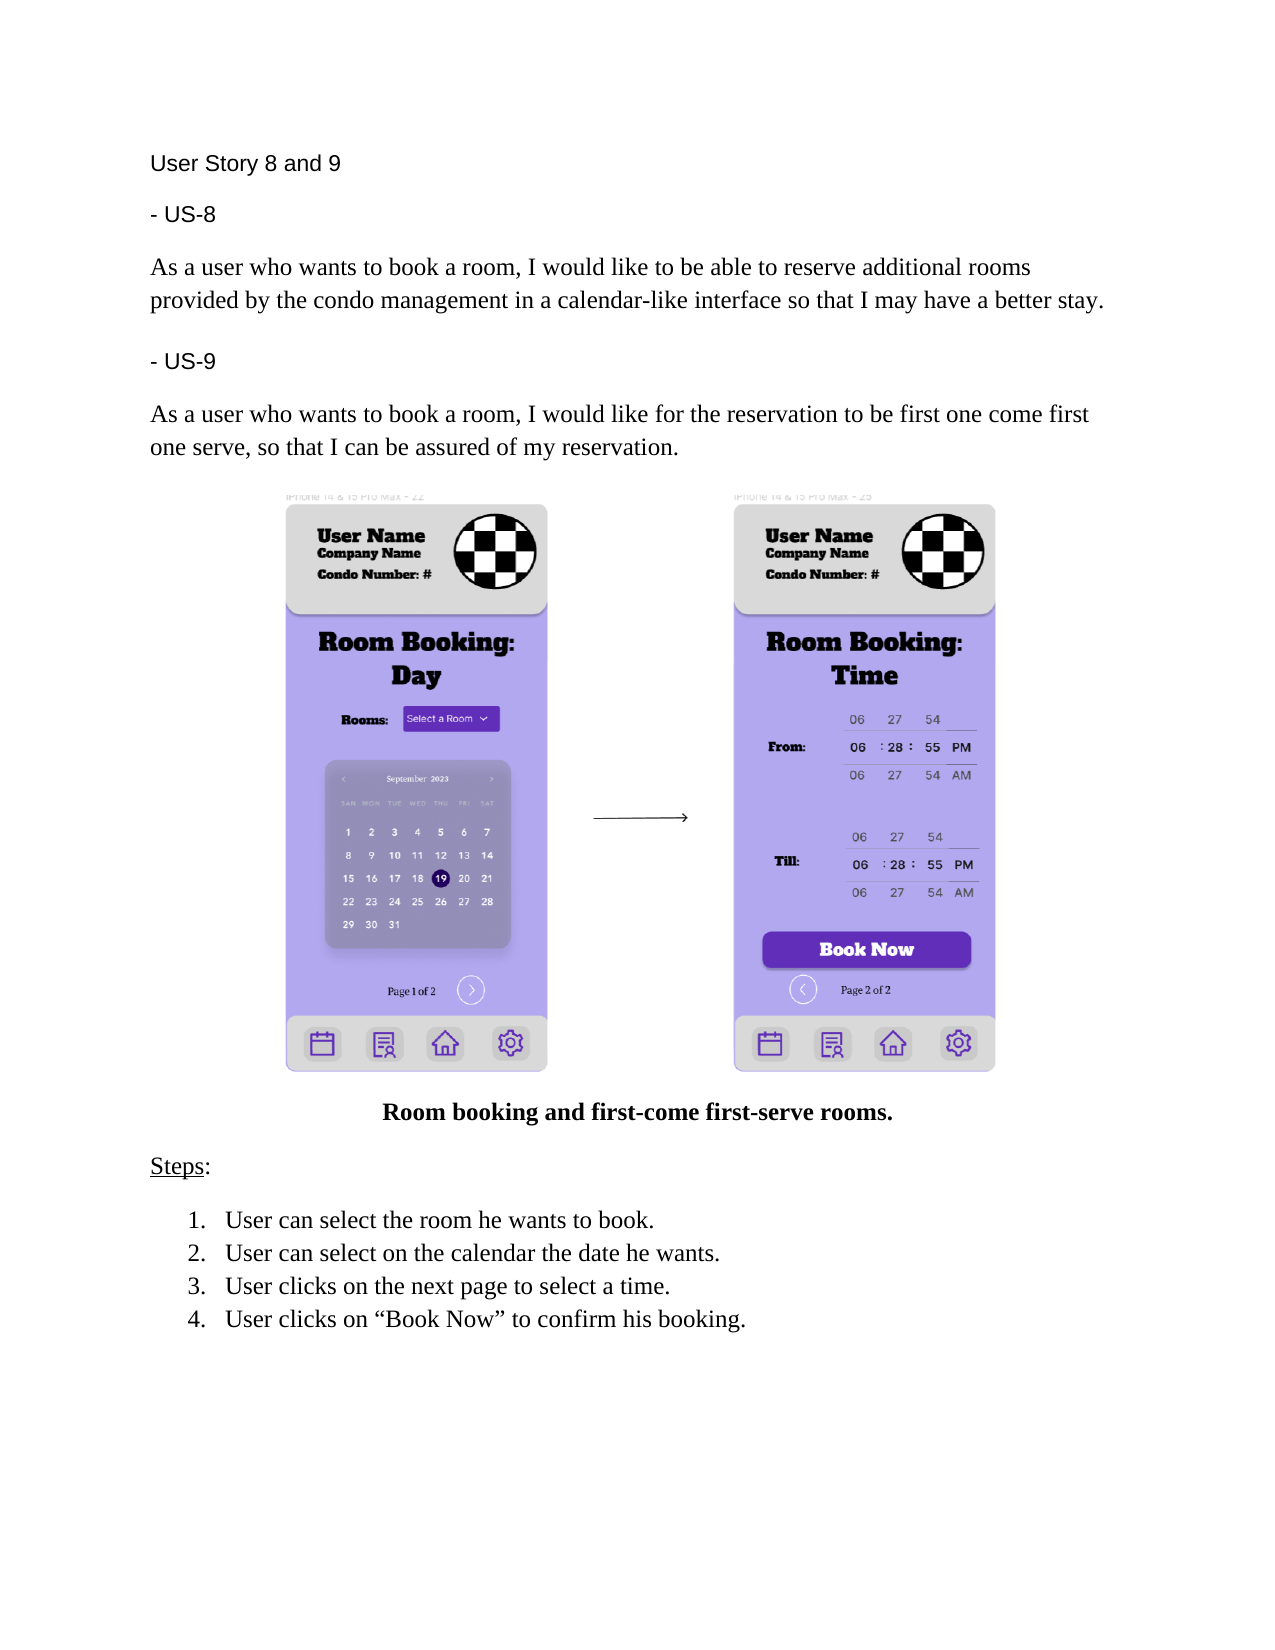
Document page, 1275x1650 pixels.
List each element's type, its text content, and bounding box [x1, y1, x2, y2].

text - US-9 [150, 348, 1125, 375]
list User clicks on “Book Now” to confirm his booking. [187, 1304, 1125, 1333]
text User Story 8 and 9 [150, 150, 1125, 176]
text - US-8 [150, 201, 1125, 227]
text Steps: [150, 1151, 1125, 1180]
text Room booking and first-come first-serve rooms. [150, 1097, 1125, 1126]
picture [276, 495, 999, 1073]
text As a user who wants to book a room, I would like to be able to reserve additional rooms provided by the condo management in a calendar-like interface so that I may have a better stay. [150, 252, 1125, 314]
list User clicks on the next page to select a time. [187, 1271, 1125, 1299]
text As a user who wants to book a room, I would like for the reservation to be first one come first one serve, so that I can be assured of my reservation. [150, 399, 1125, 461]
list User can select on the calendar the date he wants. [187, 1238, 1125, 1267]
list User can select the room he wants to book. [187, 1205, 1125, 1233]
